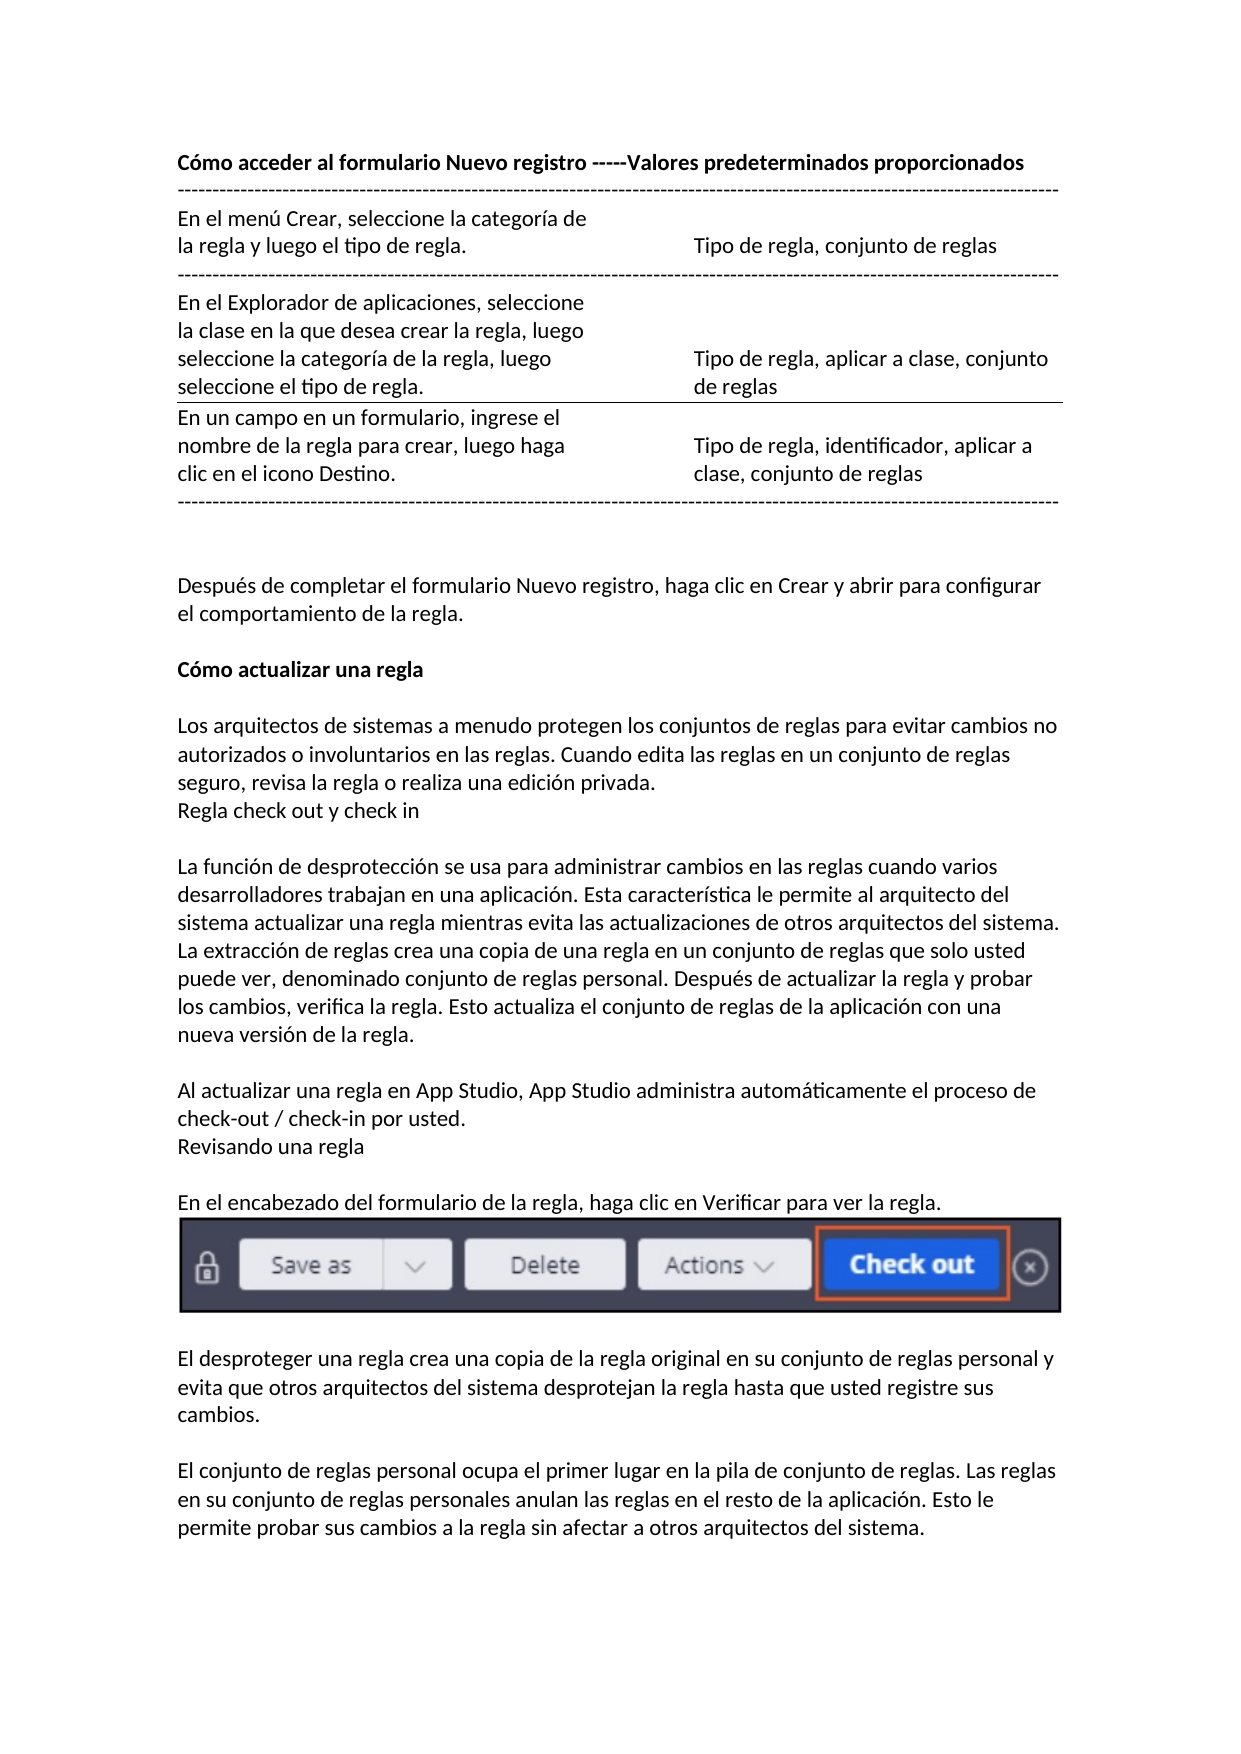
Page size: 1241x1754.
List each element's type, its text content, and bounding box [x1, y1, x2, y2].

text En un campo en un formulario, ingrese el [177, 403, 1063, 431]
text Regla check out y check in [177, 796, 1063, 824]
text la regla y luego el tipo de regla. Tipo de regla, conjunto de reglas [177, 232, 1063, 260]
text En el Explorador de aplicaciones, seleccione [177, 288, 1063, 316]
text Cómo acceder al formulario Nuevo registro -----Valores predeterminados proporcionados [177, 148, 1063, 176]
text seleccione la categoría de la regla, luego Tipo de regla, aplicar a clase, conjunto seleccione el tipo de regla. de reglas [177, 344, 1063, 402]
text En el menú Crear, seleccione la categoría de [177, 204, 1063, 232]
text Al actualizar una regla en App Studio, App Studio administra automáticamente el proceso de check-out / check-in por usted. [177, 1076, 1063, 1132]
text Revisando una regla [177, 1132, 1063, 1160]
text La función de desprotección se usa para administrar cambios en las reglas cuando varios desarrolladores trabajan en una aplicación. Esta característica le permite al arquitecto del sistema actualizar una regla mientras evita las actualizaciones de otros arquitectos del sistema. La extracción de reglas crea una copia de una regla en un conjunto de reglas que solo usted puede ver, denominado conjunto de reglas personal. Después de actualizar la regla y probar los cambios, verifica la regla. Esto actualiza el conjunto de reglas de la aplicación con una nueva versión de la regla. [177, 852, 1063, 1048]
text El conjunto de reglas personal ocupa el primer lugar en la pila de conjunto de reglas. Las reglas en su conjunto de reglas personales anulan las reglas en el resto de la aplicación. Esto le permite probar sus cambios a la regla sin afectar a otros arquitectos del sistema. [177, 1457, 1063, 1541]
text ------------------------------------------------------------------------------------------------------------------------------ [177, 176, 1063, 204]
text Los arquitectos de sistemas a menudo protegen los conjuntos de reglas para evitar cambios no autorizados o involuntarios en las reglas. Cuando edita las reglas en un conjunto de reglas seguro, revisa la regla o realiza una edición privada. [177, 712, 1063, 796]
text Cómo actualizar una regla [177, 656, 1063, 684]
text ------------------------------------------------------------------------------------------------------------------------------ [177, 487, 1063, 516]
text En el encabezado del formulario de la regla, haga clic en Verificar para ver la regla. [177, 1188, 1063, 1216]
text Después de completar el formulario Nuevo registro, haga clic en Crear y abrir para configurar el comportamiento de la regla. [177, 572, 1063, 628]
text la clase en la que desea crear la regla, luego [177, 316, 1063, 344]
text El desproteger una regla crea una copia de la regla original en su conjunto de reglas personal y evita que otros arquitectos del sistema desprotejan la regla hasta que usted registre sus cambios. [177, 1344, 1063, 1429]
text nombre de la regla para crear, luego haga Tipo de regla, identificador, aplicar a clic en el icono Destino. clase, conjunto de reglas [177, 431, 1063, 487]
picture [177, 1216, 1063, 1317]
text ------------------------------------------------------------------------------------------------------------------------------ [177, 260, 1063, 288]
